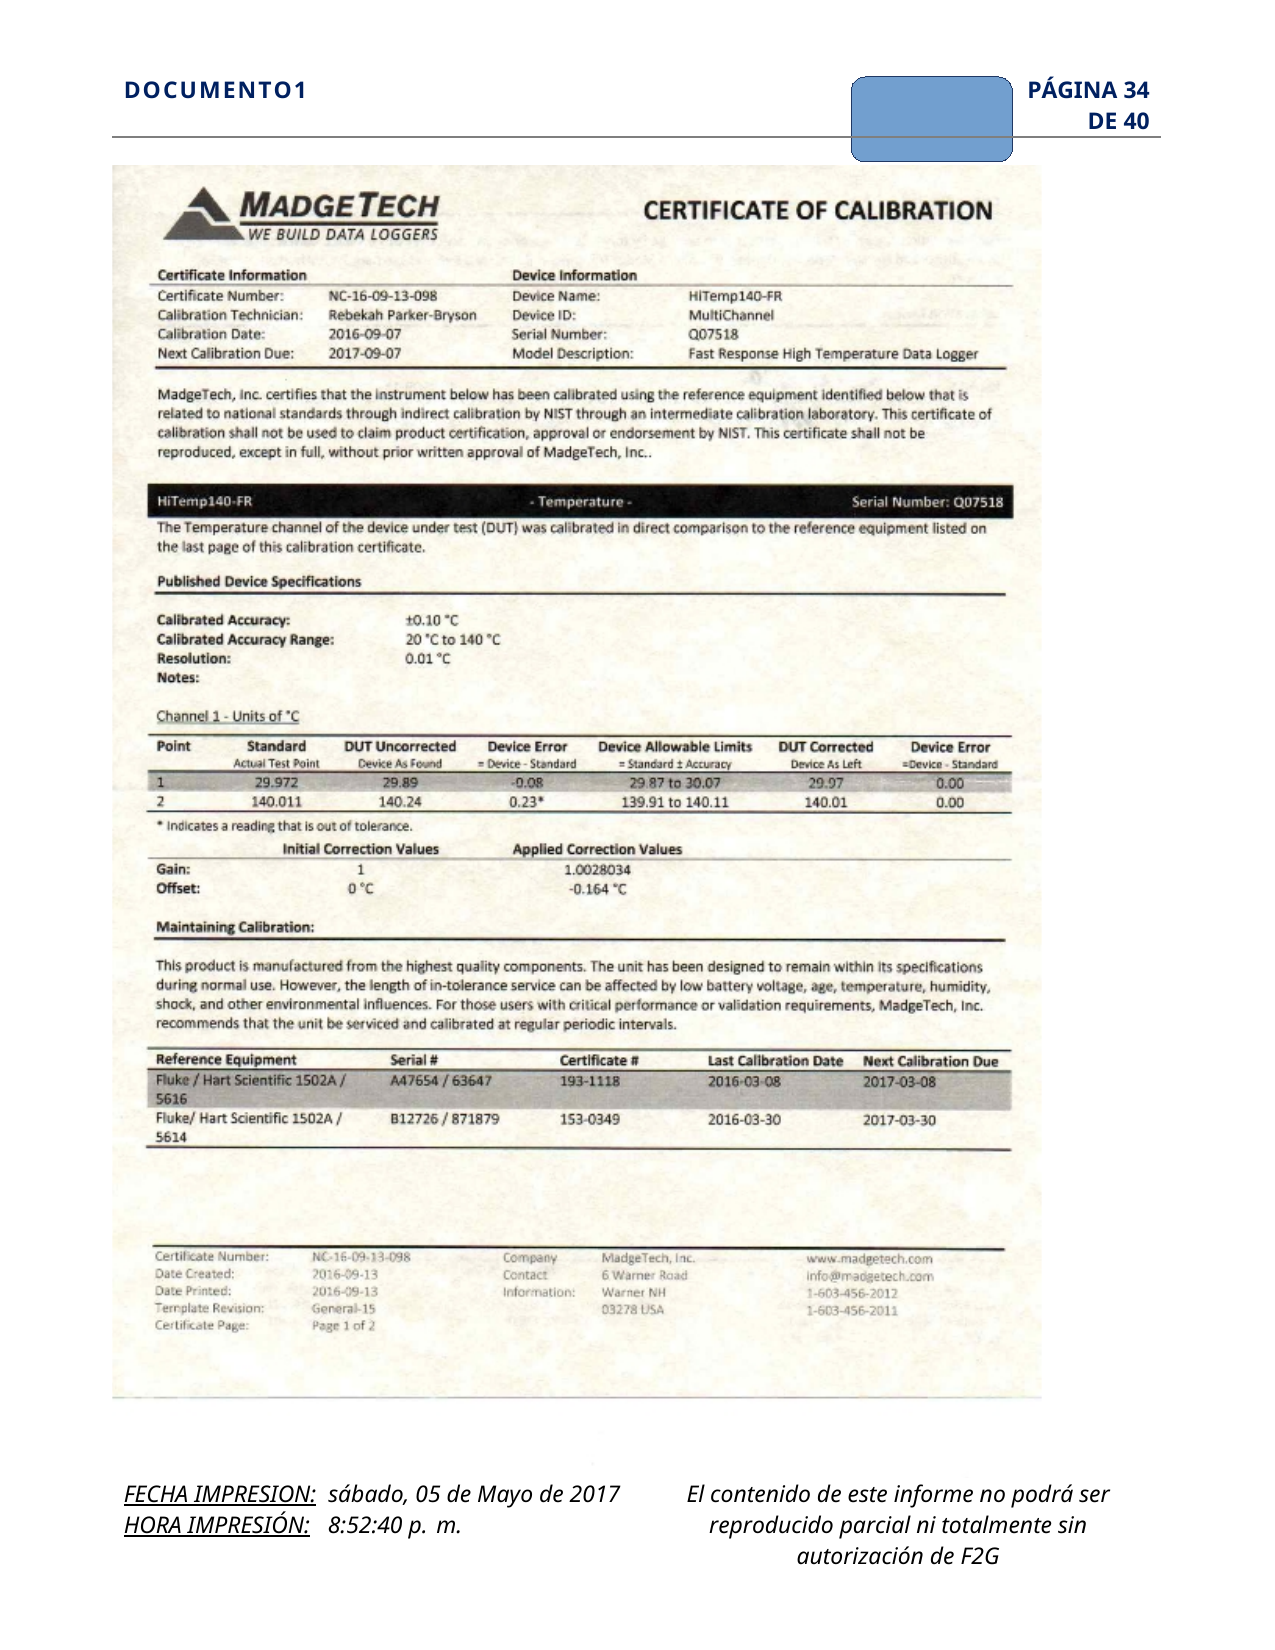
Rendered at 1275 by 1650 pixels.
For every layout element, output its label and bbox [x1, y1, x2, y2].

picture [112, 165, 1042, 1478]
